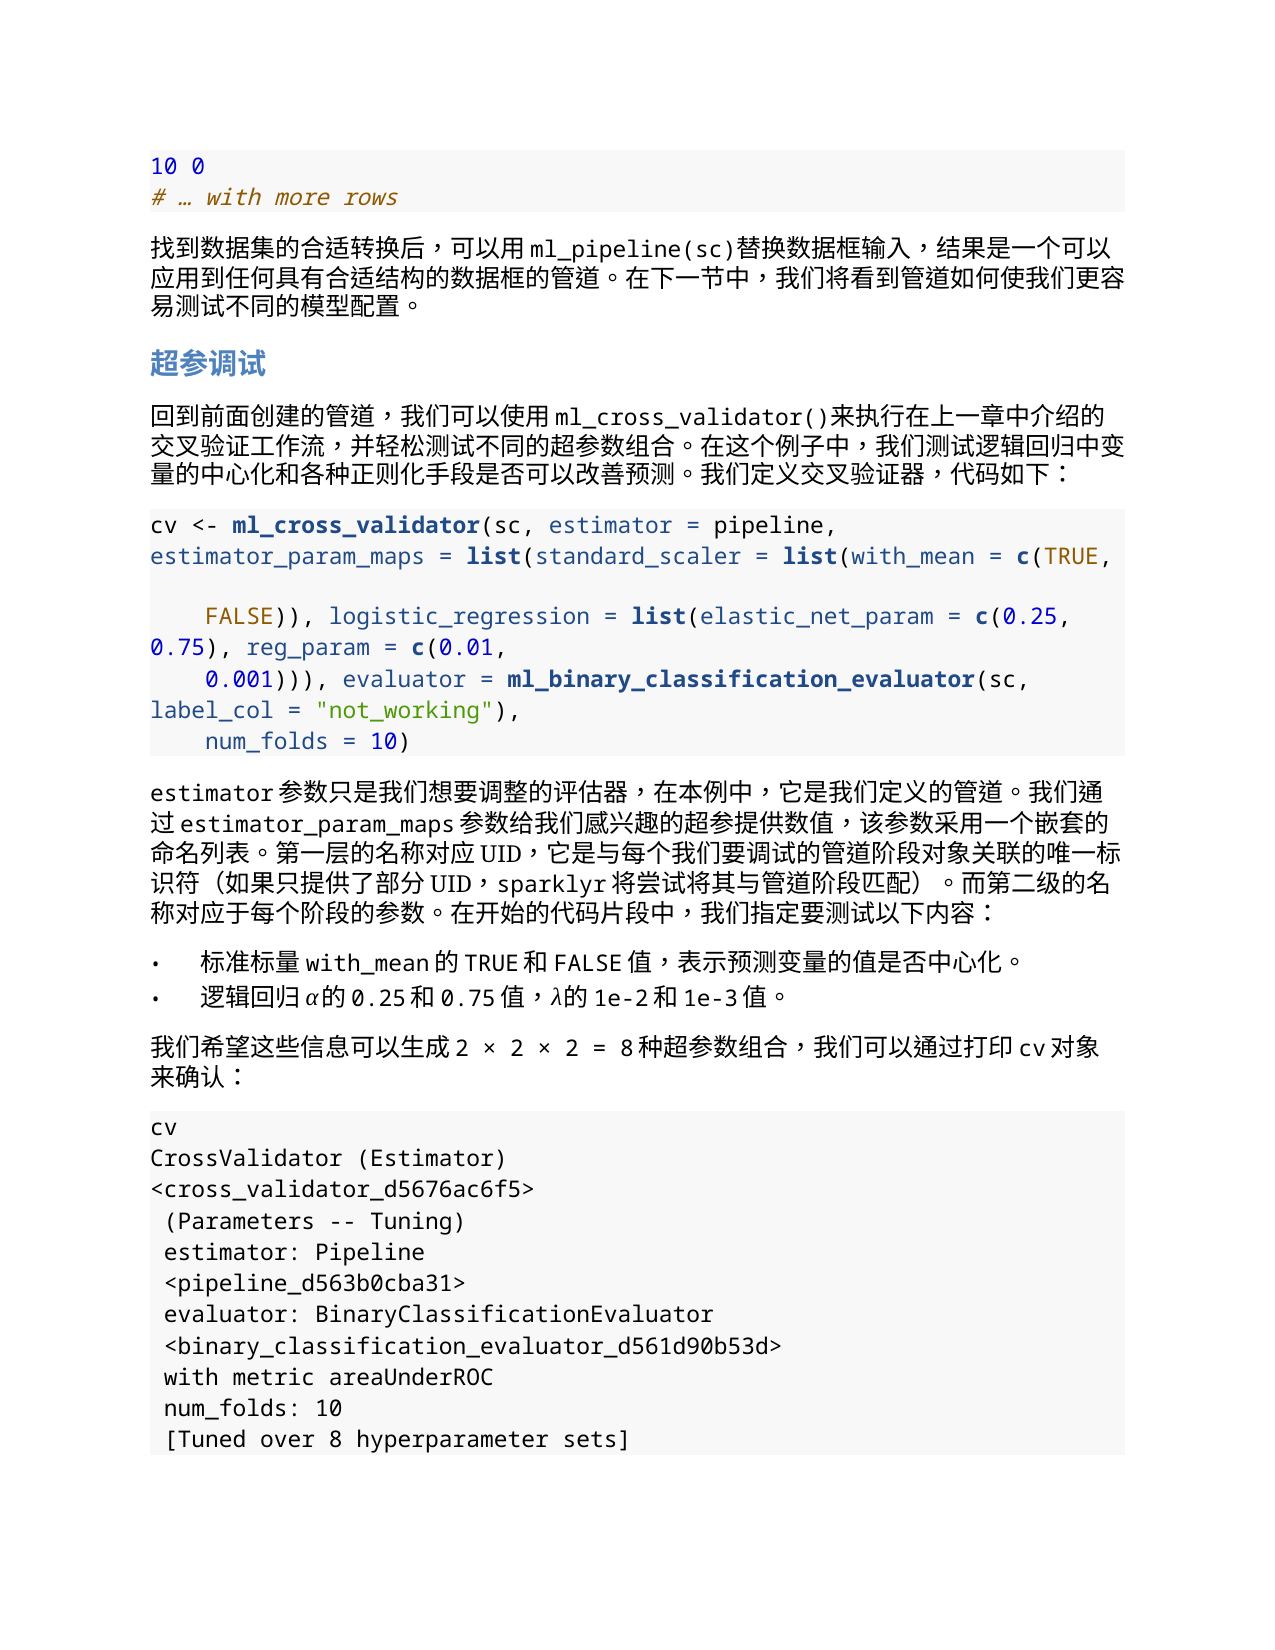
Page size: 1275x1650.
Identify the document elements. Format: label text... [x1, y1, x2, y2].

text 我们希望这些信息可以生成2 × 2 × 2 = 8种超参数组合，我们可以通过打印cv对象来确认： [150, 1032, 1125, 1092]
list 逻辑回归 的0.25和0.75值，的1e-2和1e-3值。 [150, 982, 1125, 1013]
list 标准标量 with_mean的TRUE和FALSE值，表示预测变量的值是否中心化。 [150, 947, 1125, 978]
text estimator参数只是我们想要调整的评估器，在本例中，它是我们定义的管道。我们通过estimator_param_maps参数给我们感兴趣的超参提供数值，该参数采用一个嵌套的命名列表。第一层的名称对应UID，它是与每个我们要调试的管道阶段对象关联的唯一标识符（如果只提供了部分UID，sparklyr将尝试将其与管道阶段匹配）。而第二级的名称对应于每个阶段的参数。在开始的代码片段中，我们指定要测试以下内容： [150, 777, 1125, 928]
text 找到数据集的合适转换后，可以用ml_pipeline(sc)替换数据框输入，结果是一个可以应用到任何具有合适结构的数据框的管道。在下一节中，我们将看到管道如何使我们更容易测试不同的模型配置。 [150, 233, 1125, 322]
text 回到前面创建的管道，我们可以使用ml_cross_validator()来执行在上一章中介绍的交叉验证工作流，并轻松测试不同的超参数组合。在这个例子中，我们测试逻辑回归中变量的中心化和各种正则化手段是否可以改善预测。我们定义交叉验证器，代码如下： [150, 401, 1125, 490]
text cv CrossValidator (Estimator) <cross_validator_d5676ac6f5> (Parameters -- Tuning) estimator: Pipeline <pipeline_d563b0cba31> evaluator: BinaryClassificationEvaluator <binary_classification_evaluator_d561d90b53d> with metric areaUnderROC num_folds: 10 [Tuned over 8 hyperparameter sets] [150, 1111, 1125, 1455]
text cv <- ml_cross_validator(sc, estimator = pipeline, estimator_param_maps = list(standard_scaler = list(with_mean = c(TRUE, FALSE)), logistic_regression = list(elastic_net_param = c(0.25, 0.75), reg_param = c(0.01, 0.001))), evaluator = ml_binary_classification_evaluator(sc, label_col = "not_working"), num_folds = 10) [150, 509, 1125, 756]
subtitle 超参调试 [150, 343, 1125, 383]
